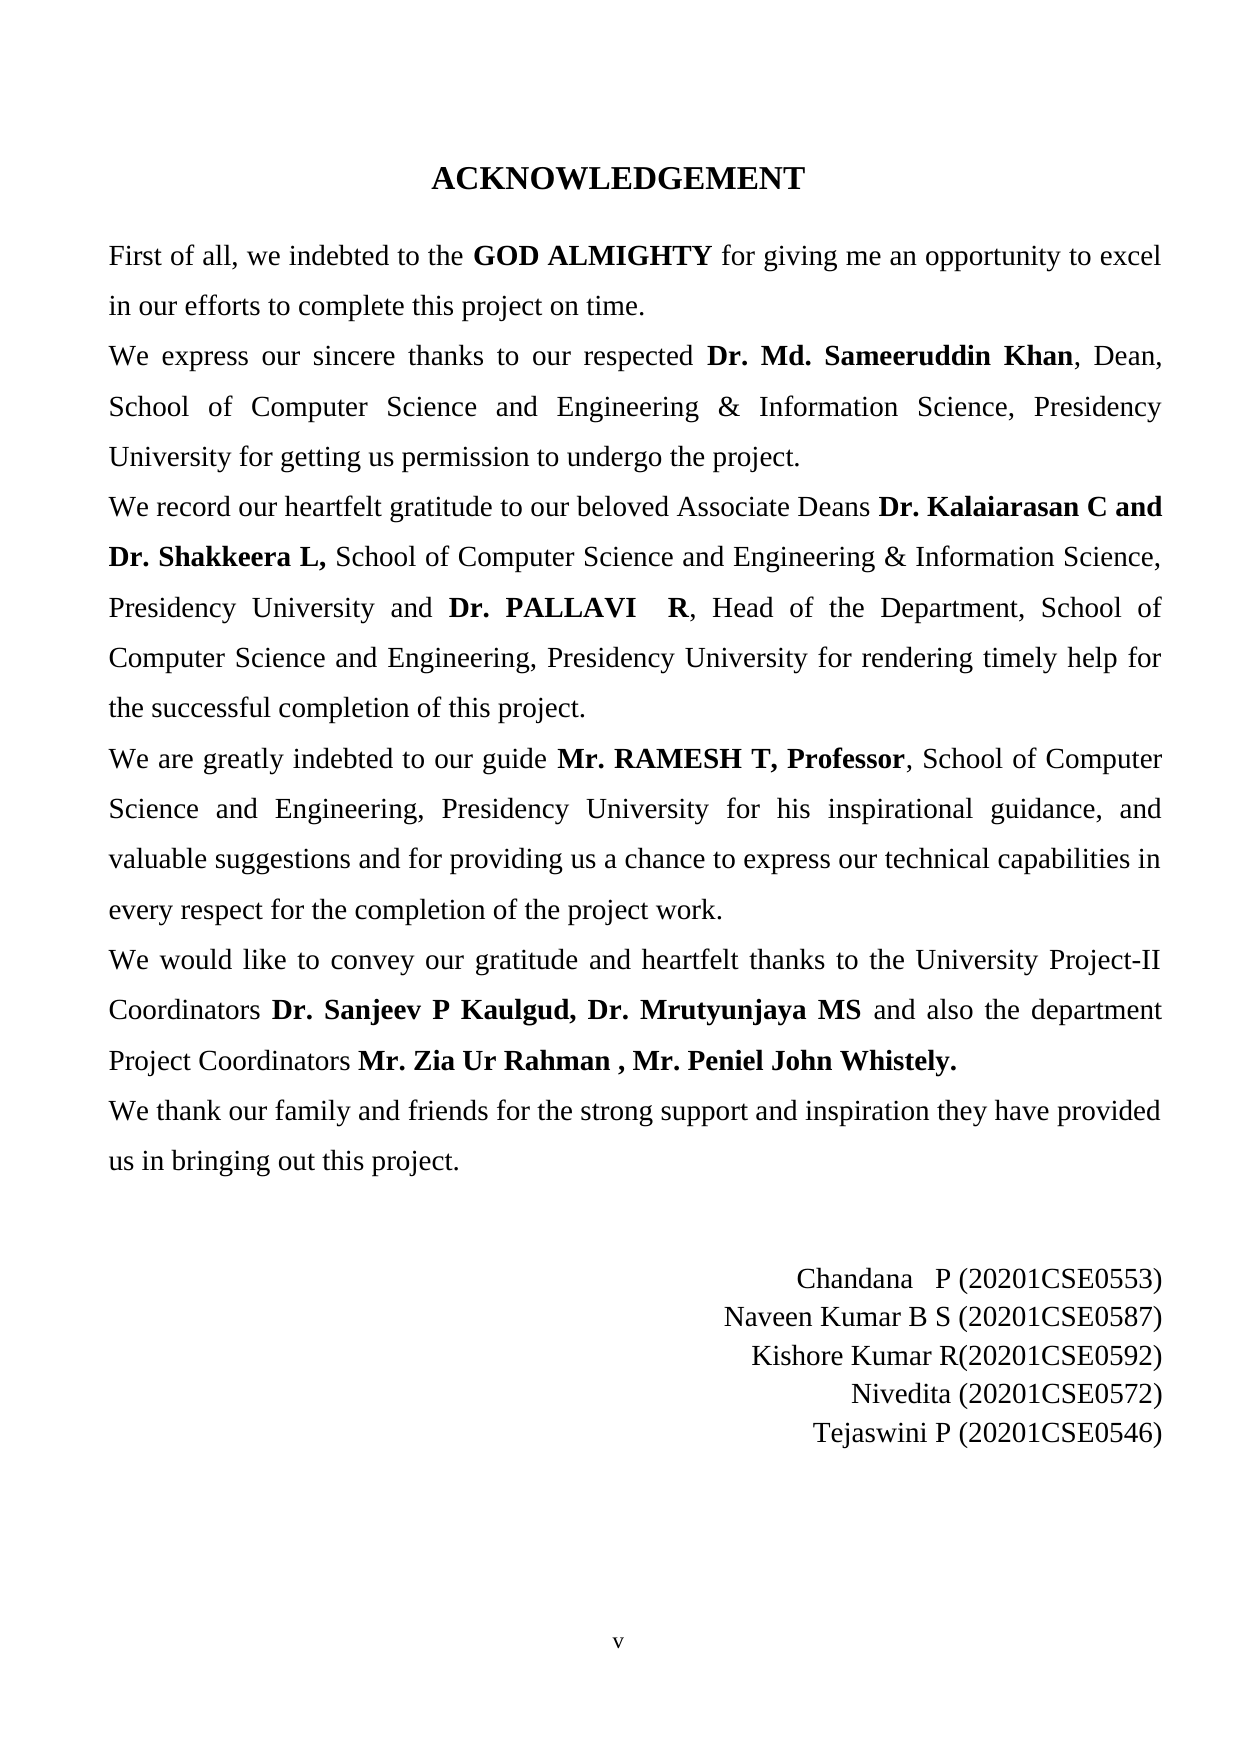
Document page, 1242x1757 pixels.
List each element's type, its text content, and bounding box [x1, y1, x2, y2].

subtitle ACKNOWLEDGEMENT [225, 158, 1011, 197]
text Tejaswini P (20201CSE0546) [108, 1415, 1162, 1448]
text First of all, we indebted to the GOD ALMIGHTY for giving me an opportunity to excel in our efforts to complete this project on time. [108, 238, 1162, 322]
text We thank our family and friends for the strong support and inspiration they have provided us in bringing out this project. [108, 1093, 1162, 1177]
text Nivedita (20201CSE0572) [108, 1376, 1162, 1410]
text Chandana P (20201CSE0553) [108, 1261, 1162, 1294]
text We would like to convey our gratitude and heartfelt thanks to the University Project-II Coordinators Dr. Sanjeev P Kaulgud, Dr. Mrutyunjaya MS and also the department Project Coordinators Mr. Zia Ur Rahman , Mr. Peniel John Whistely. [108, 942, 1162, 1076]
text We express our sincere thanks to our respected Dr. Md. Sameeruddin Khan, Dean, School of Computer Science and Engineering & Information Science, Presidency University for getting us permission to undergo the project. [108, 338, 1162, 472]
text We are greatly indebted to our guide Mr. RAMESH T, Professor, School of Computer Science and Engineering, Presidency University for his inspirational guidance, and valuable suggestions and for providing us a chance to express our technical capabilities in every respect for the completion of the project work. [108, 741, 1162, 925]
text Kishore Kumar R(20201CSE0592) [108, 1338, 1162, 1371]
text Naveen Kumar B S (20201CSE0587) [108, 1299, 1162, 1333]
text We record our heartfelt gratitude to our beloved Associate Deans Dr. Kalaiarasan C and Dr. Shakkeera L, School of Computer Science and Engineering & Information Science, Presidency University and Dr. PALLAVI R, Head of the Department, School of Computer Science and Engineering, Presidency University for rendering timely help for the successful completion of this project. [108, 489, 1162, 724]
